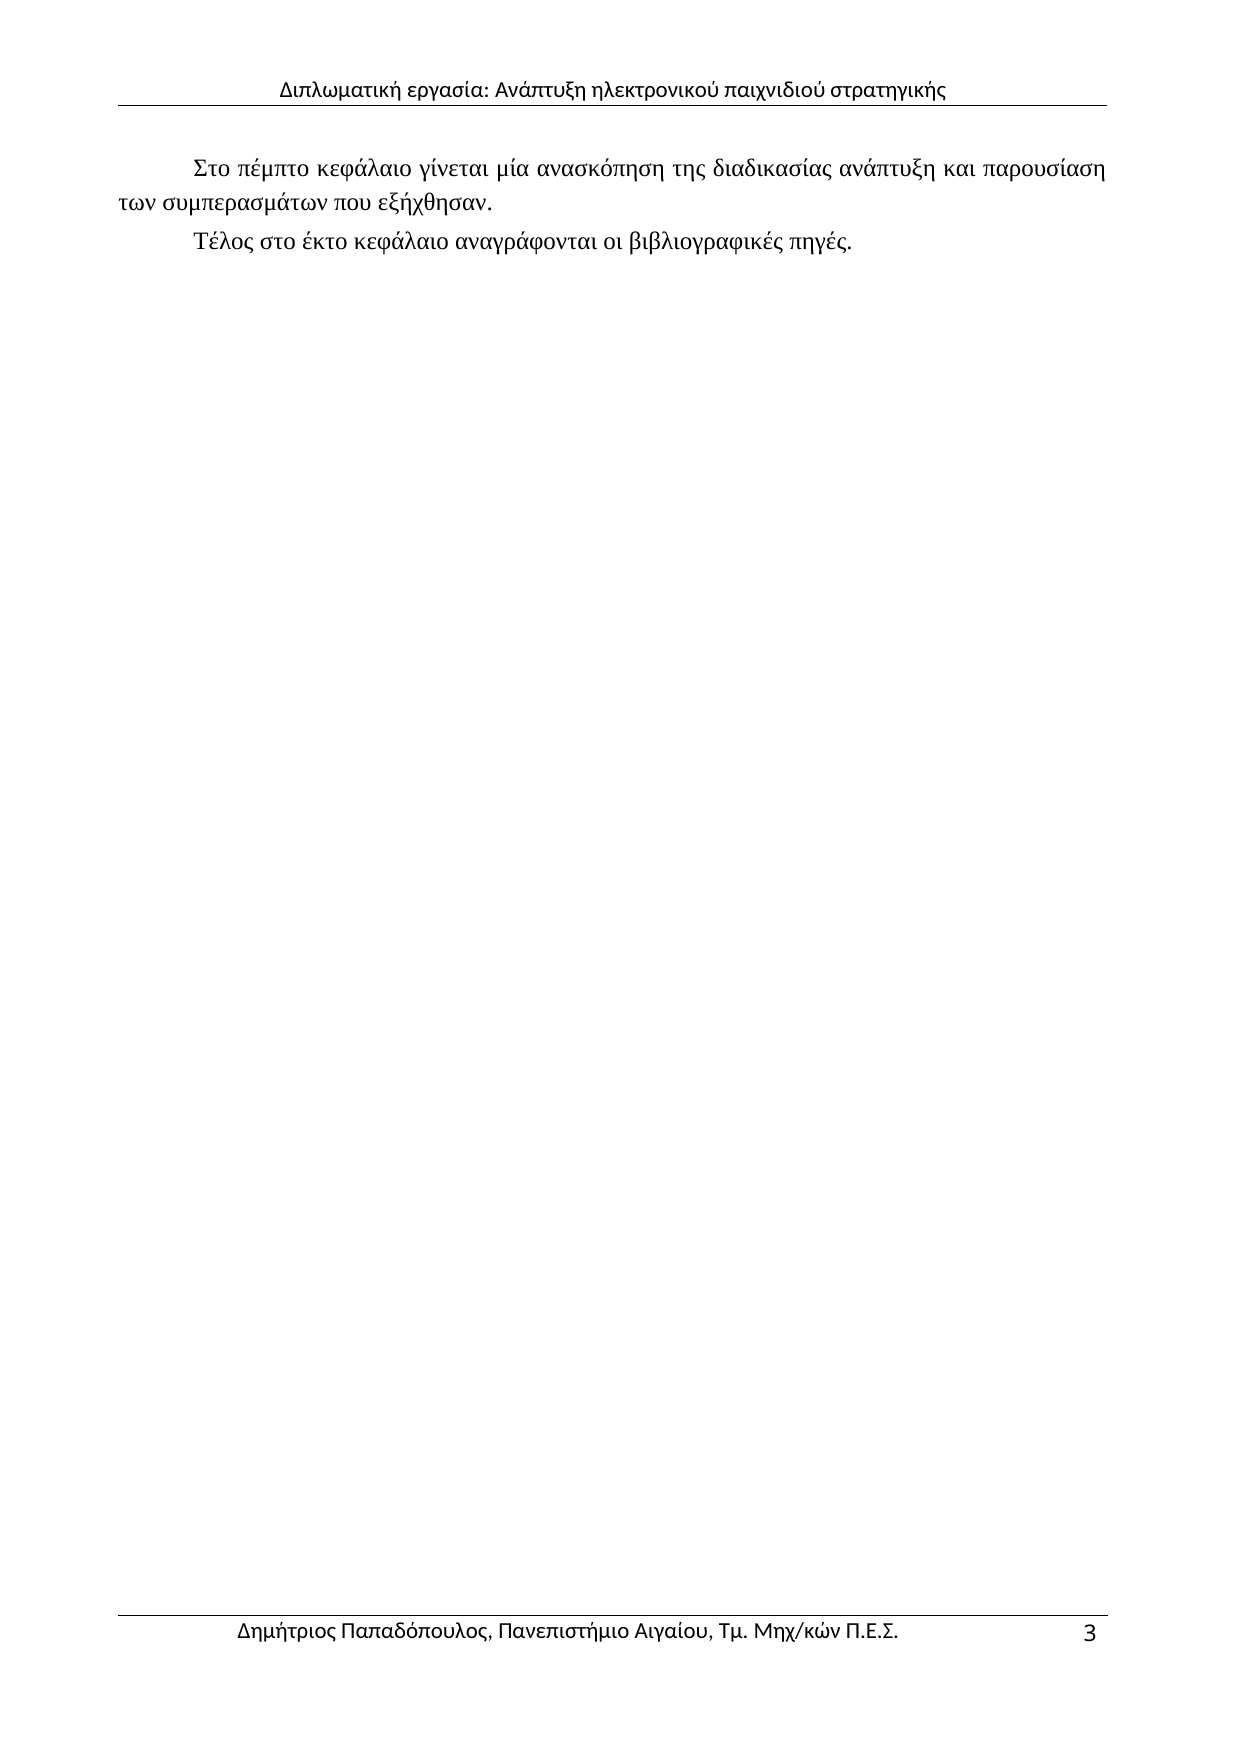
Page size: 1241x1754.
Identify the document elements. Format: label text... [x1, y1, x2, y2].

text Στο πέμπτο κεφάλαιο γίνεται μία ανασκόπηση της διαδικασίας ανάπτυξη και παρουσίαση των συμπερασμάτων που εξήχθησαν. [118, 150, 1107, 217]
text Τέλος στο έκτο κεφάλαιο αναγράφονται οι βιβλιογραφικές πηγές. [118, 223, 1107, 256]
